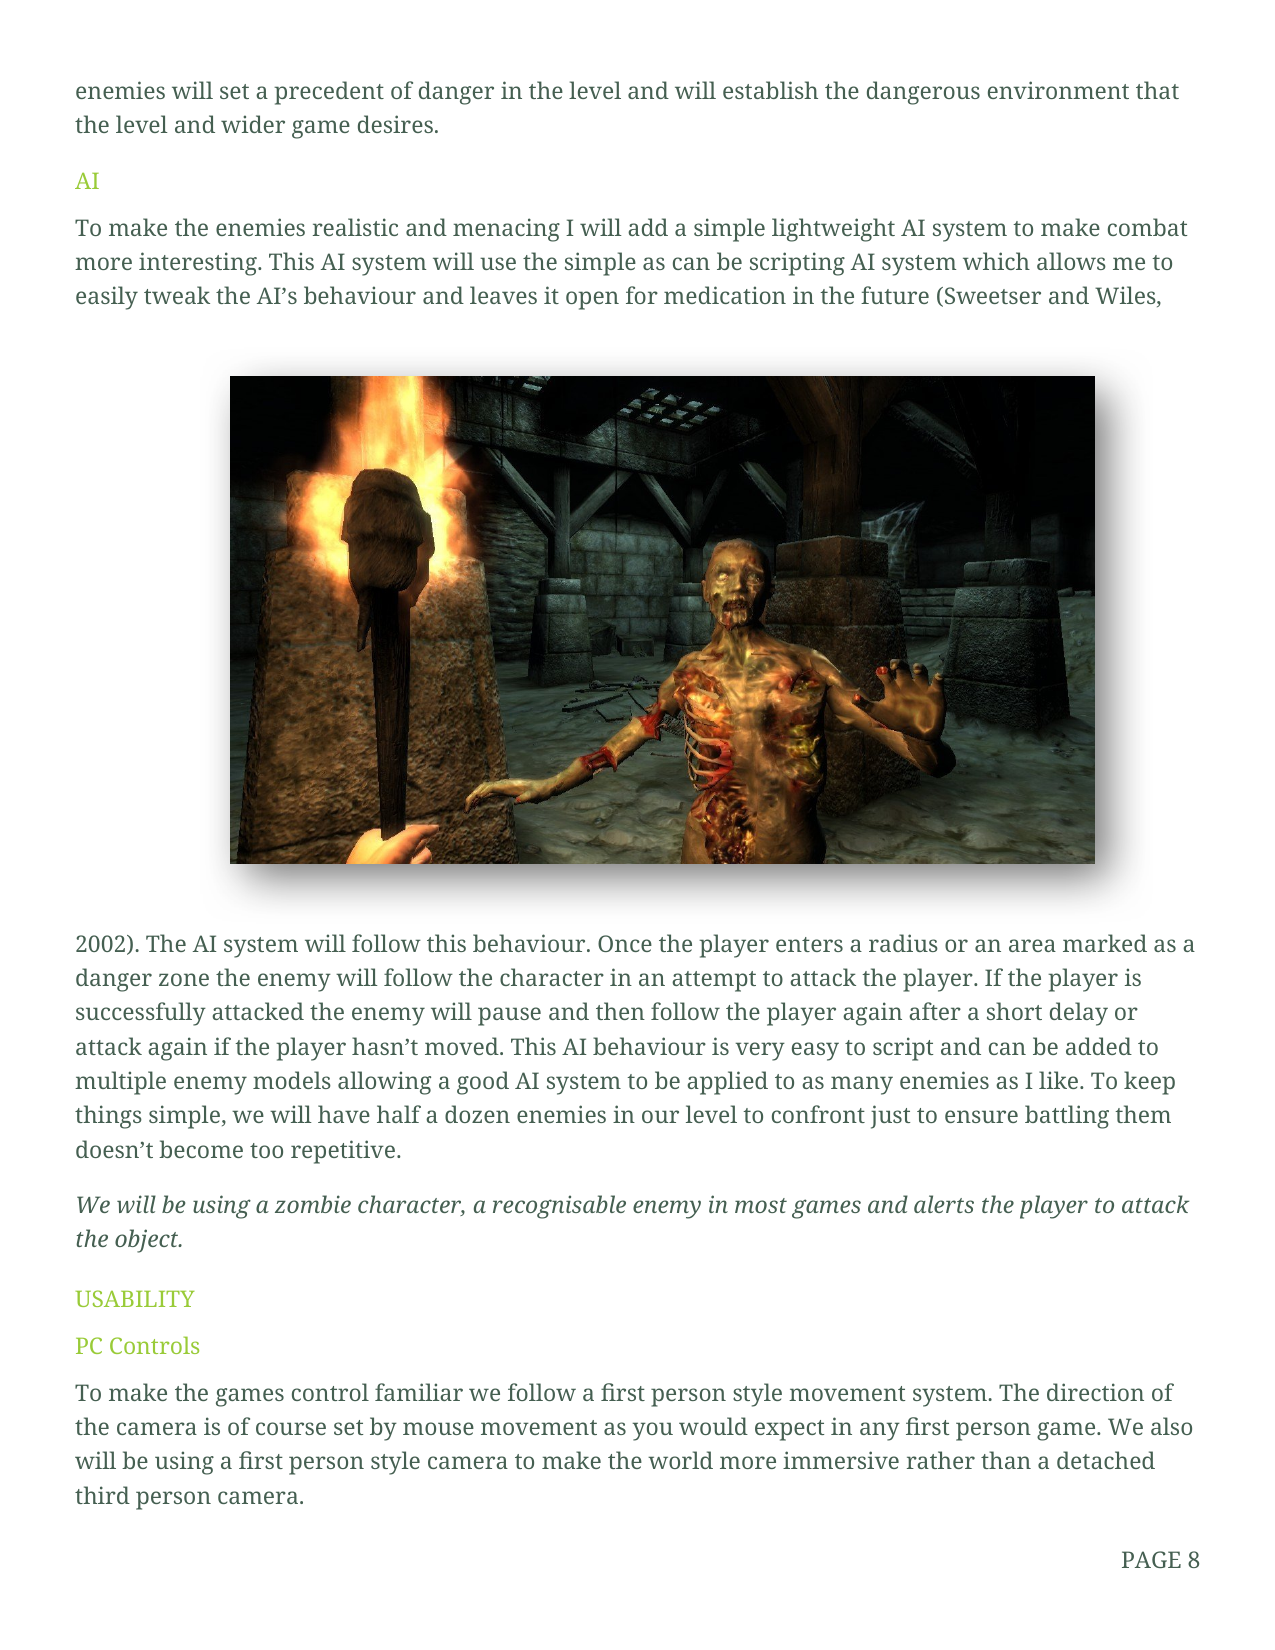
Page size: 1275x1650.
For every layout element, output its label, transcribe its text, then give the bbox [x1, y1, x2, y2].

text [75, 75, 1200, 141]
subtitle PC Controls [75, 1330, 1200, 1361]
picture [230, 376, 1095, 864]
subtitle AI [75, 164, 1200, 196]
text To make the games control familiar we follow a first person style movement system. The direction of the camera is of course set by mouse movement as you would expect in any first person game. We also will be using a first person style camera to make the world more immersive rather than a detached third person camera. [75, 1377, 1200, 1511]
text We will be using a zombie character, a recognisable enemy in most games and alerts the player to attack the object. [75, 1189, 1200, 1255]
subtitle Usability [75, 1283, 1200, 1314]
